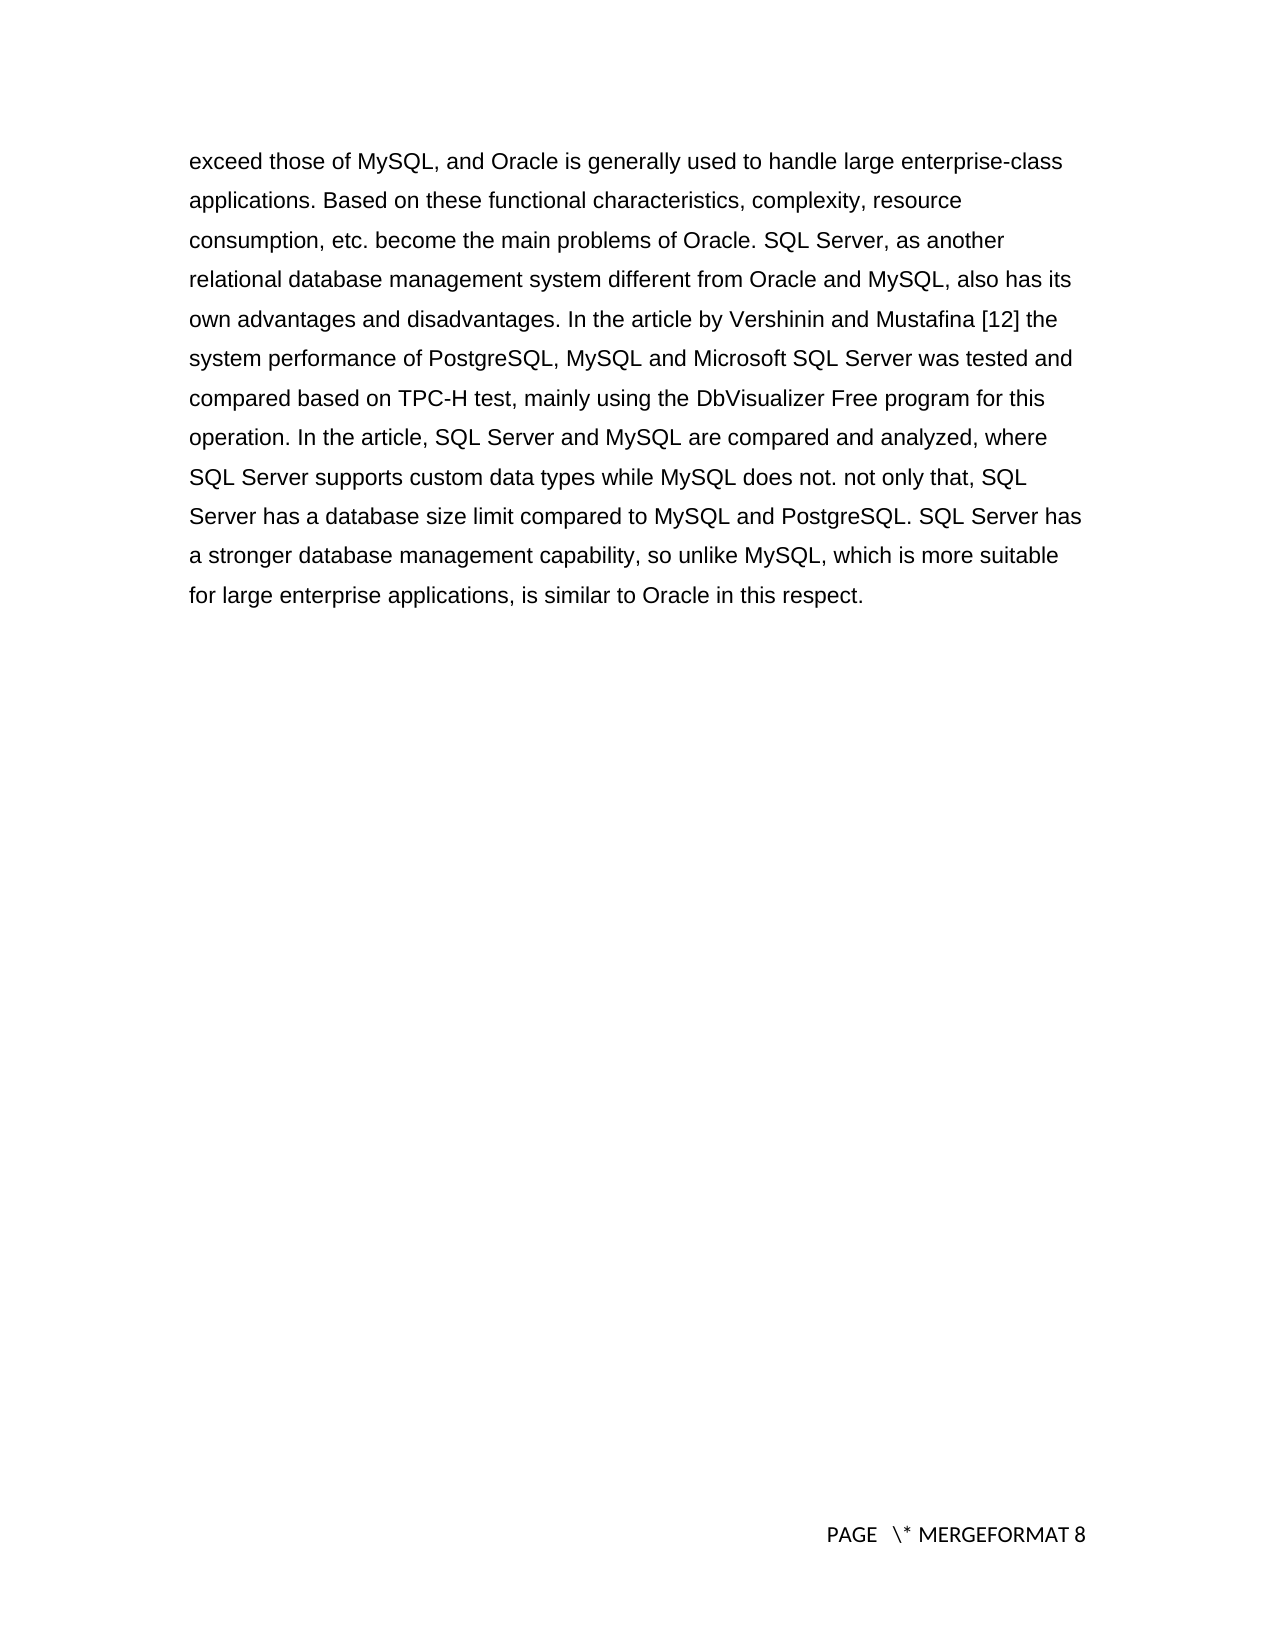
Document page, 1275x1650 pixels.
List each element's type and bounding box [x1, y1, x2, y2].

text [189, 148, 1086, 608]
